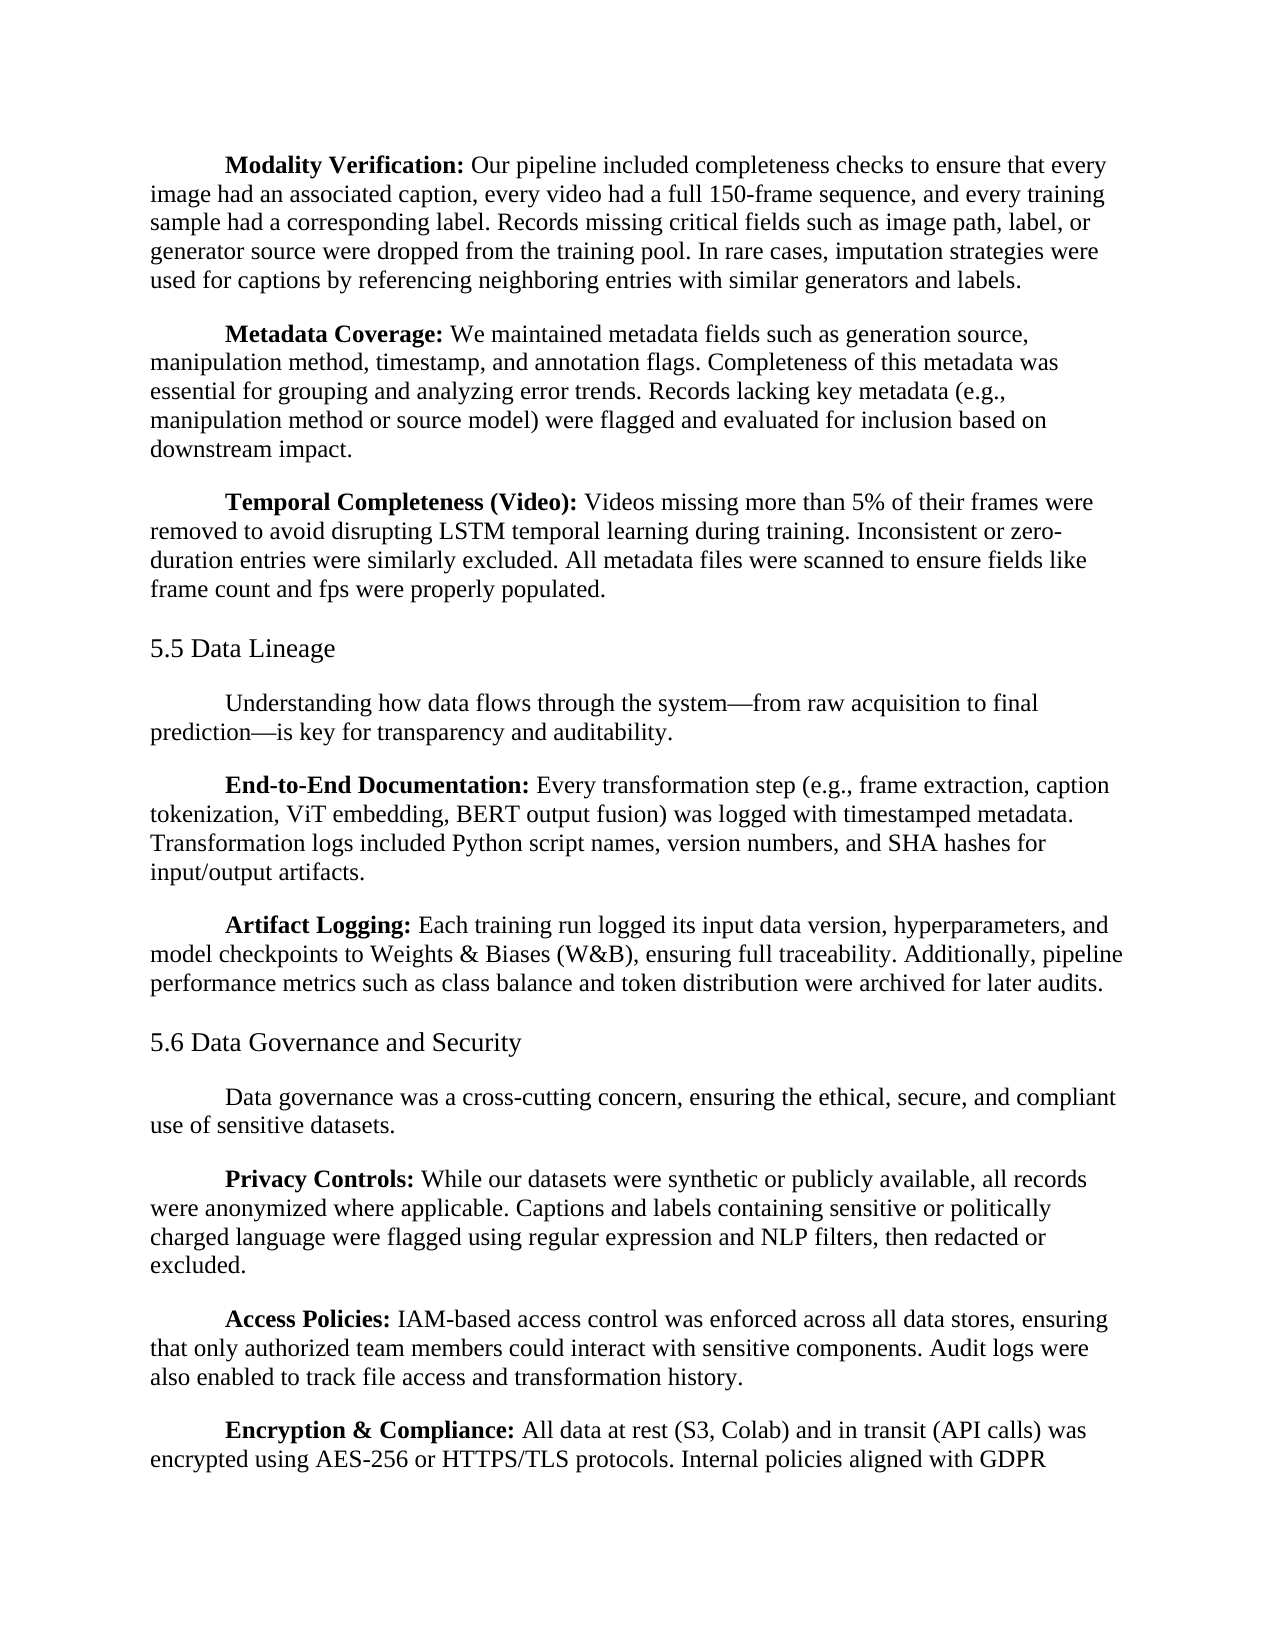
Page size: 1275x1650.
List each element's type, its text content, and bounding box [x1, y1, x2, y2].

text Temporal Completeness (Video): Videos missing more than 5% of their frames were removed to avoid disrupting LSTM temporal learning during training. Inconsistent or zero-duration entries were similarly excluded. All metadata files were scanned to ensure fields like frame count and fps were properly populated. [150, 487, 1125, 602]
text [150, 1416, 1125, 1473]
text Artifact Logging: Each training run logged its input data version, hyperparameters, and model checkpoints to Weights & Biases (W&B), ensuring full traceability. Additionally, pipeline performance metrics such as class balance and token distribution were archived for later audits. [150, 910, 1125, 997]
text Metadata Coverage: We maintained metadata fields such as generation source, manipulation method, timestamp, and annotation flags. Completeness of this metadata was essential for grouping and analyzing error trends. Records lacking key metadata (e.g., manipulation method or source model) were flagged and evaluated for inclusion based on downstream impact. [150, 319, 1125, 462]
text Understanding how data flows through the system—from raw acquisition to final prediction—is key for transparency and auditability. [150, 688, 1125, 745]
text End-to-End Documentation: Every transformation step (e.g., frame extraction, caption tokenization, ViT embedding, BERT output fusion) was logged with timestamped metadata. Transformation logs included Python script names, version numbers, and SHA hashes for input/output artifacts. [150, 770, 1125, 885]
subtitle 5.5 Data Lineage [150, 632, 1125, 663]
text Data governance was a cross-cutting concern, ensuring the ethical, secure, and compliant use of sensitive datasets. [150, 1082, 1125, 1139]
subtitle 5.6 Data Governance and Security [150, 1026, 1125, 1057]
text Privacy Controls: While our datasets were synthetic or publicly available, all records were anonymized where applicable. Captions and labels containing sensitive or politically charged language were flagged using regular expression and NLP filters, then redacted or excluded. [150, 1164, 1125, 1279]
text Modality Verification: Our pipeline included completeness checks to ensure that every image had an associated caption, every video had a full 150-frame sequence, and every training sample had a corresponding label. Records missing critical fields such as image path, label, or generator source were dropped from the training pool. In rare cases, imputation strategies were used for captions by referencing neighboring entries with similar generators and labels. [150, 150, 1125, 294]
text Access Policies: IAM-based access control was enforced across all data stores, ensuring that only authorized team members could interact with sensitive components. Audit logs were also enabled to track file access and transformation history. [150, 1304, 1125, 1391]
